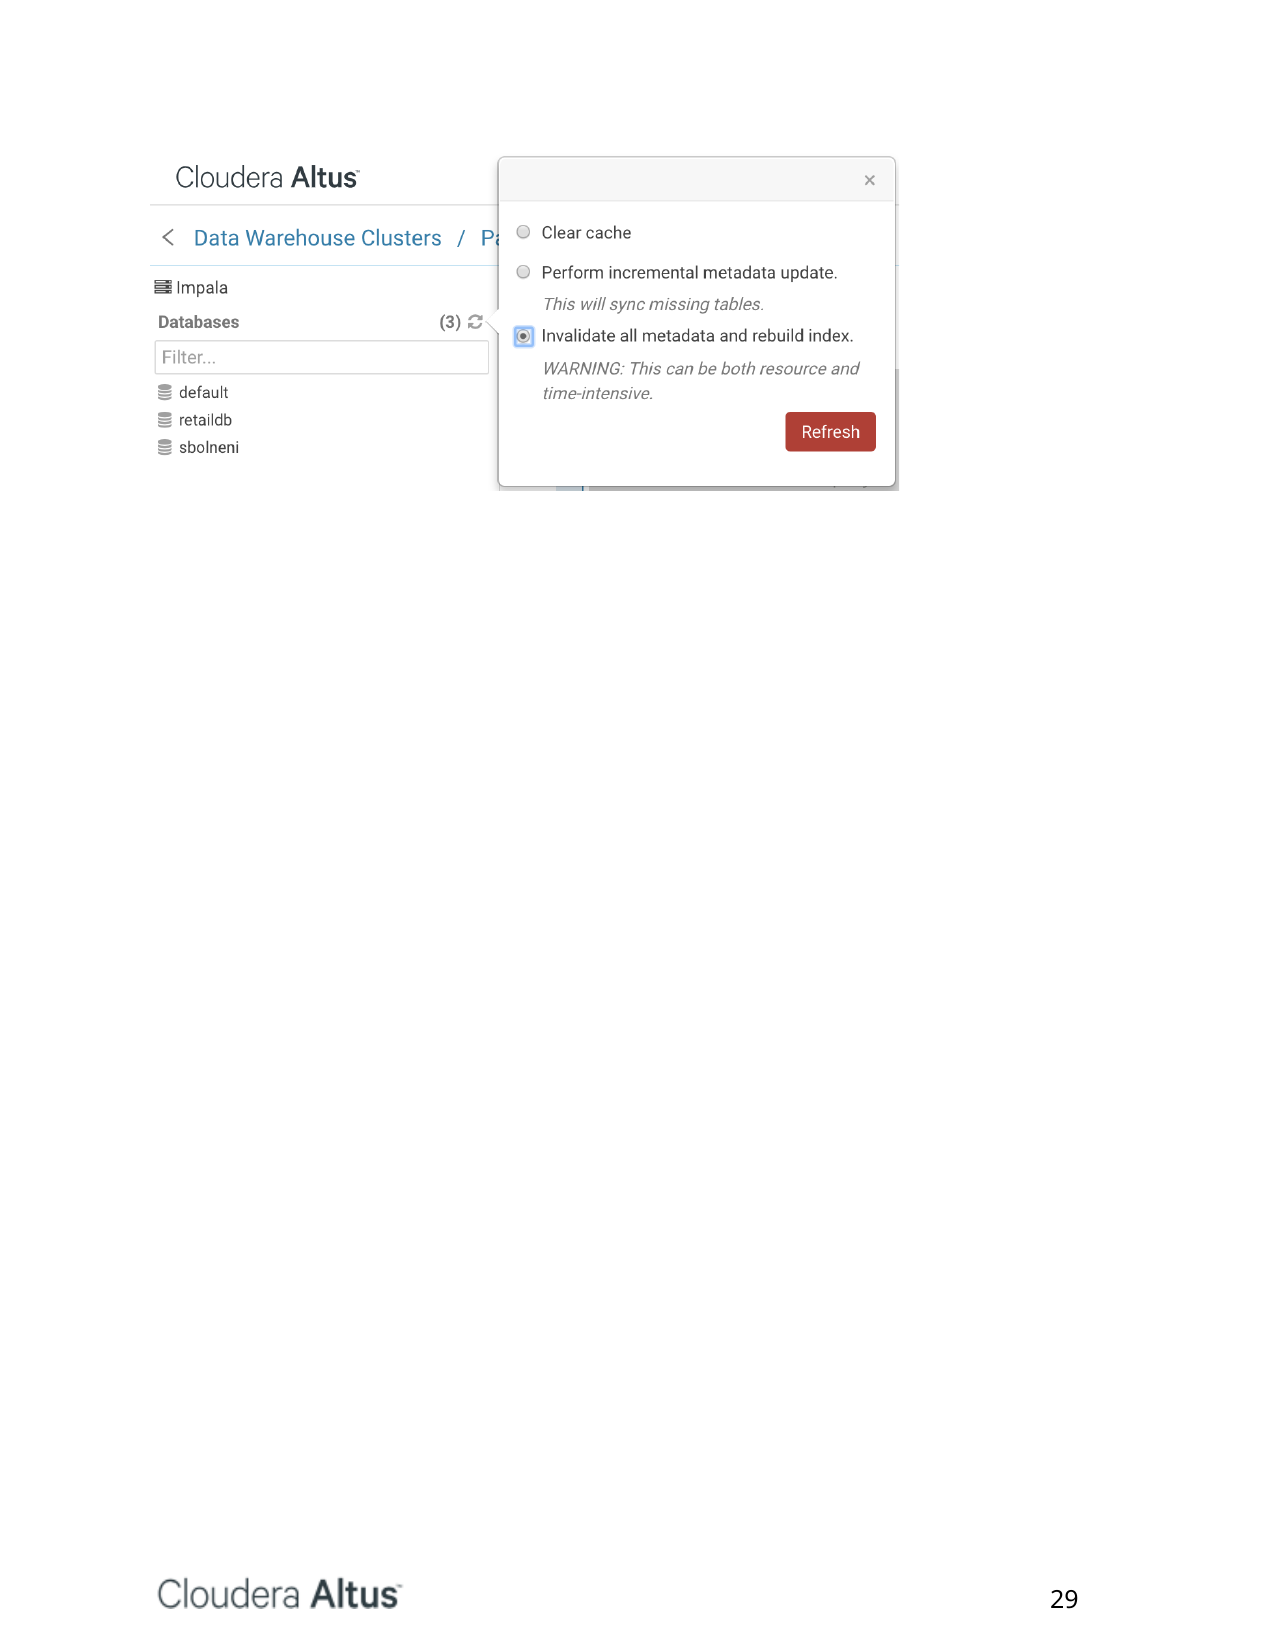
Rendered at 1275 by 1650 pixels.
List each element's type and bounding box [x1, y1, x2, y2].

picture [150, 150, 900, 491]
picture [150, 1572, 413, 1609]
